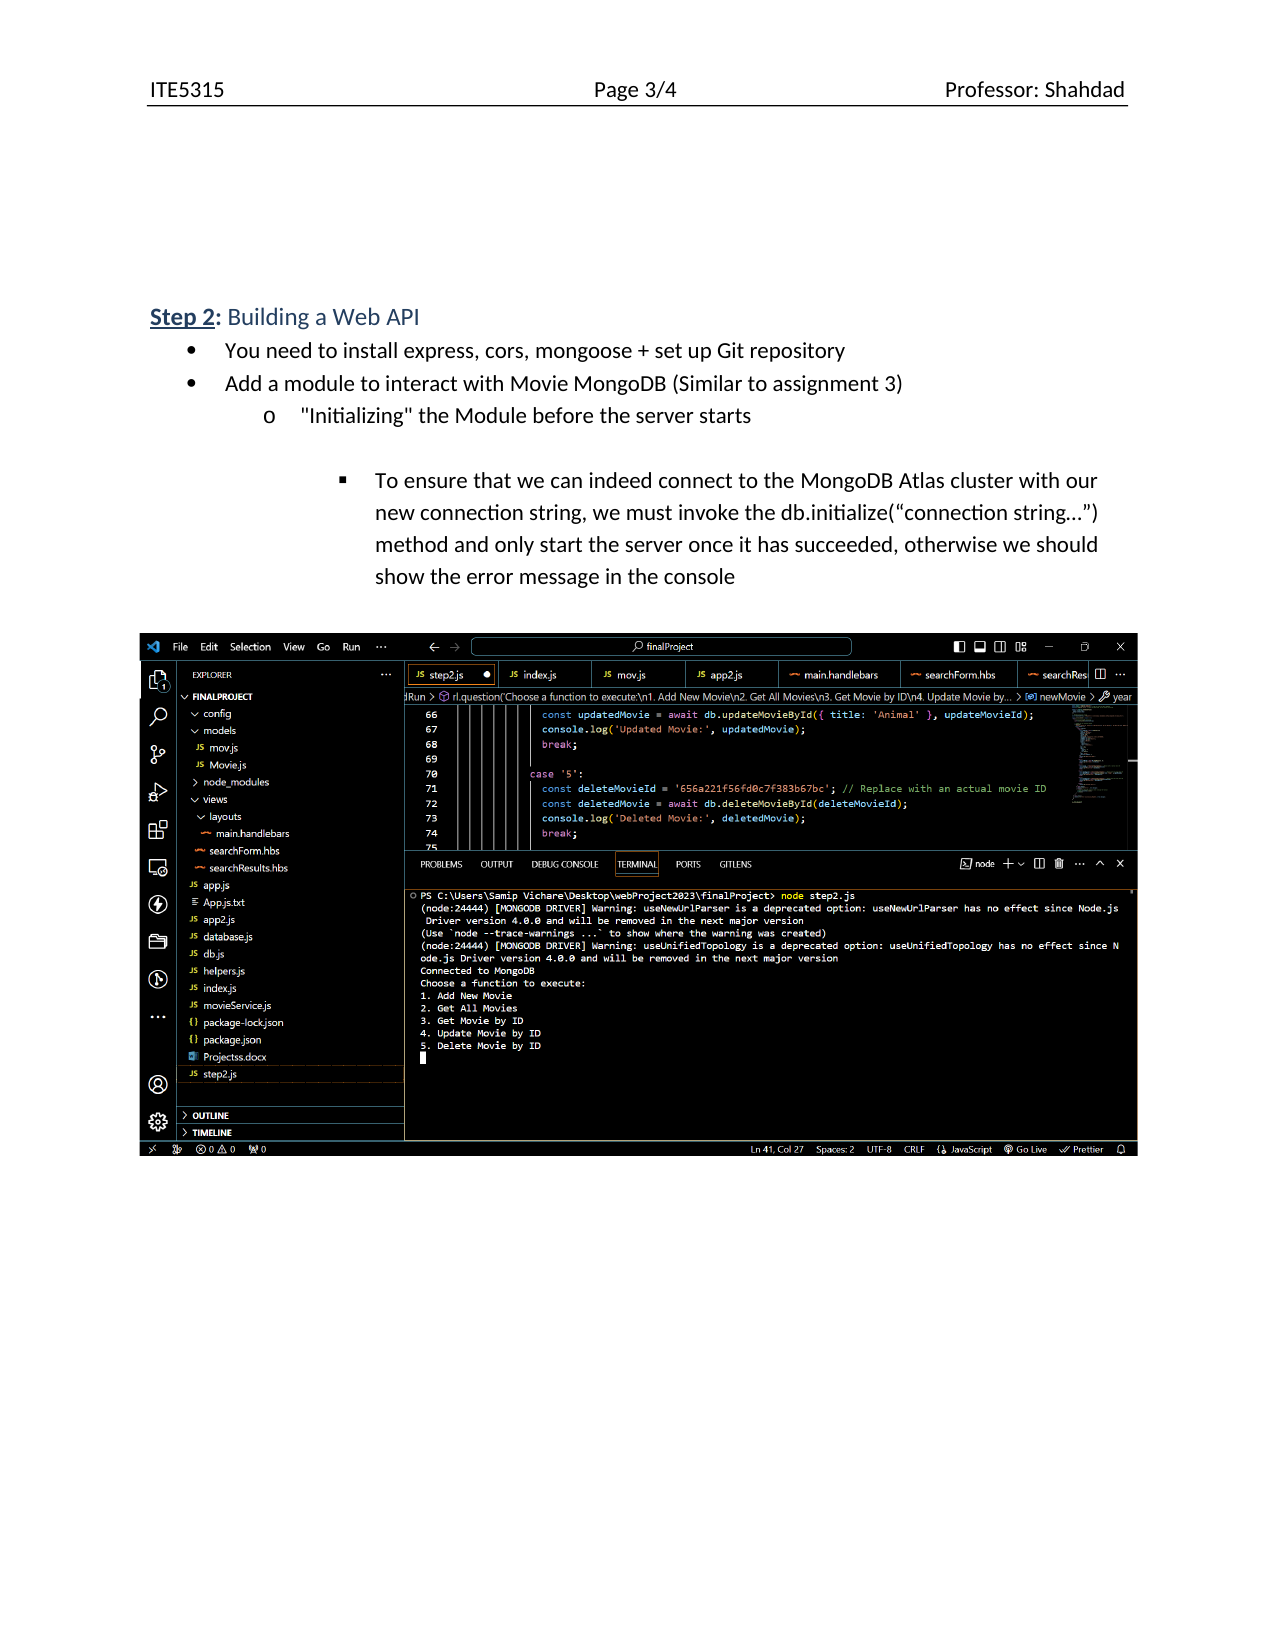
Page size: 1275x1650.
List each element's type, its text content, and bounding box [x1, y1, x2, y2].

list You need to install express, cors, mongoose + set up Git repository [187, 337, 1137, 365]
list Add a module to interact with Movie MongoDB (Similar to assignment 3) [187, 369, 1137, 397]
text Step 2: Building a Web API [150, 301, 1137, 332]
list To ensure that we can indeed connect to the MongoDB Atlas cluster with our new connection string, we must invoke the db.initialize(“connection string…”) method and only start the server once it has succeeded, otherwise we should show the error message in the console [337, 466, 1099, 590]
list "Initializing" the Module before the server starts [262, 401, 1137, 430]
picture [139, 633, 1138, 1156]
